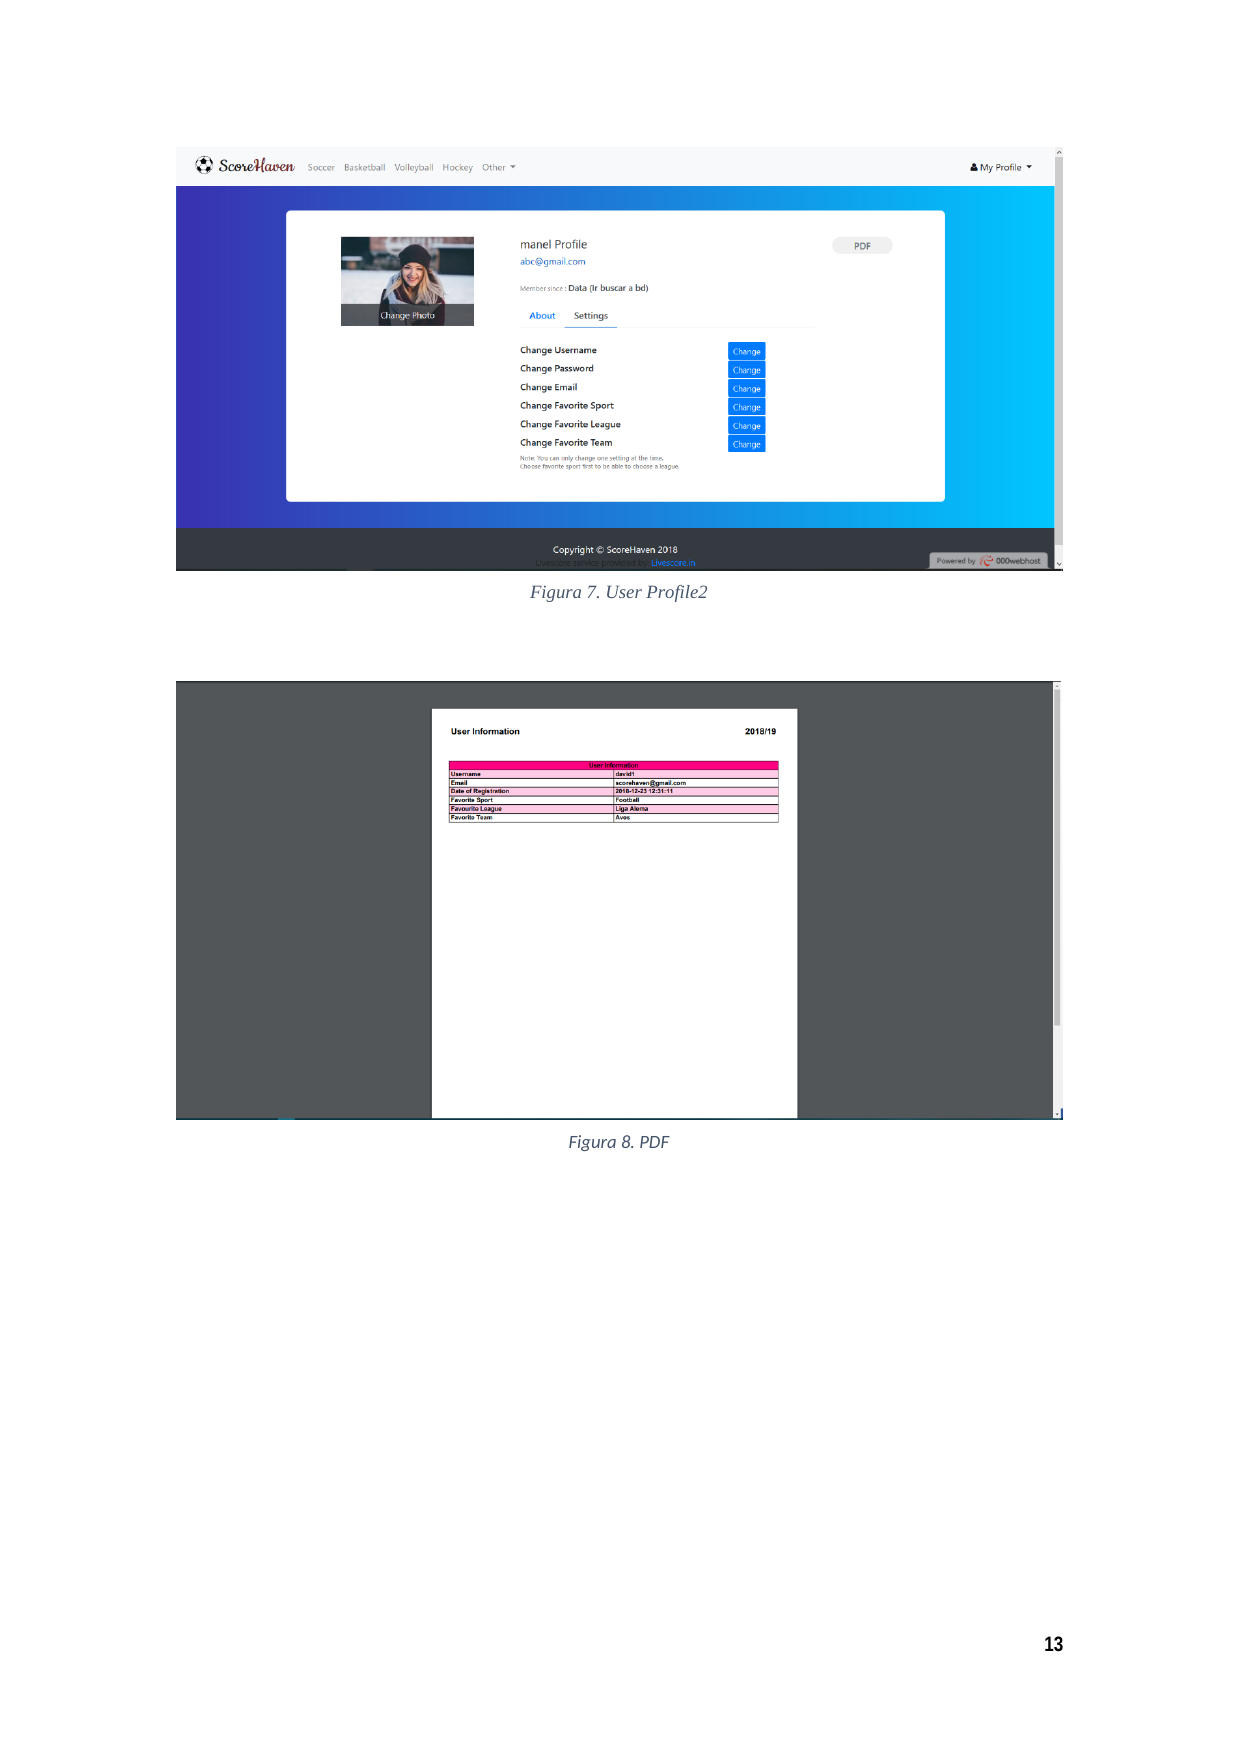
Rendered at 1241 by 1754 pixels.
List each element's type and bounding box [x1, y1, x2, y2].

picture [176, 147, 1063, 571]
picture [176, 681, 1063, 1120]
